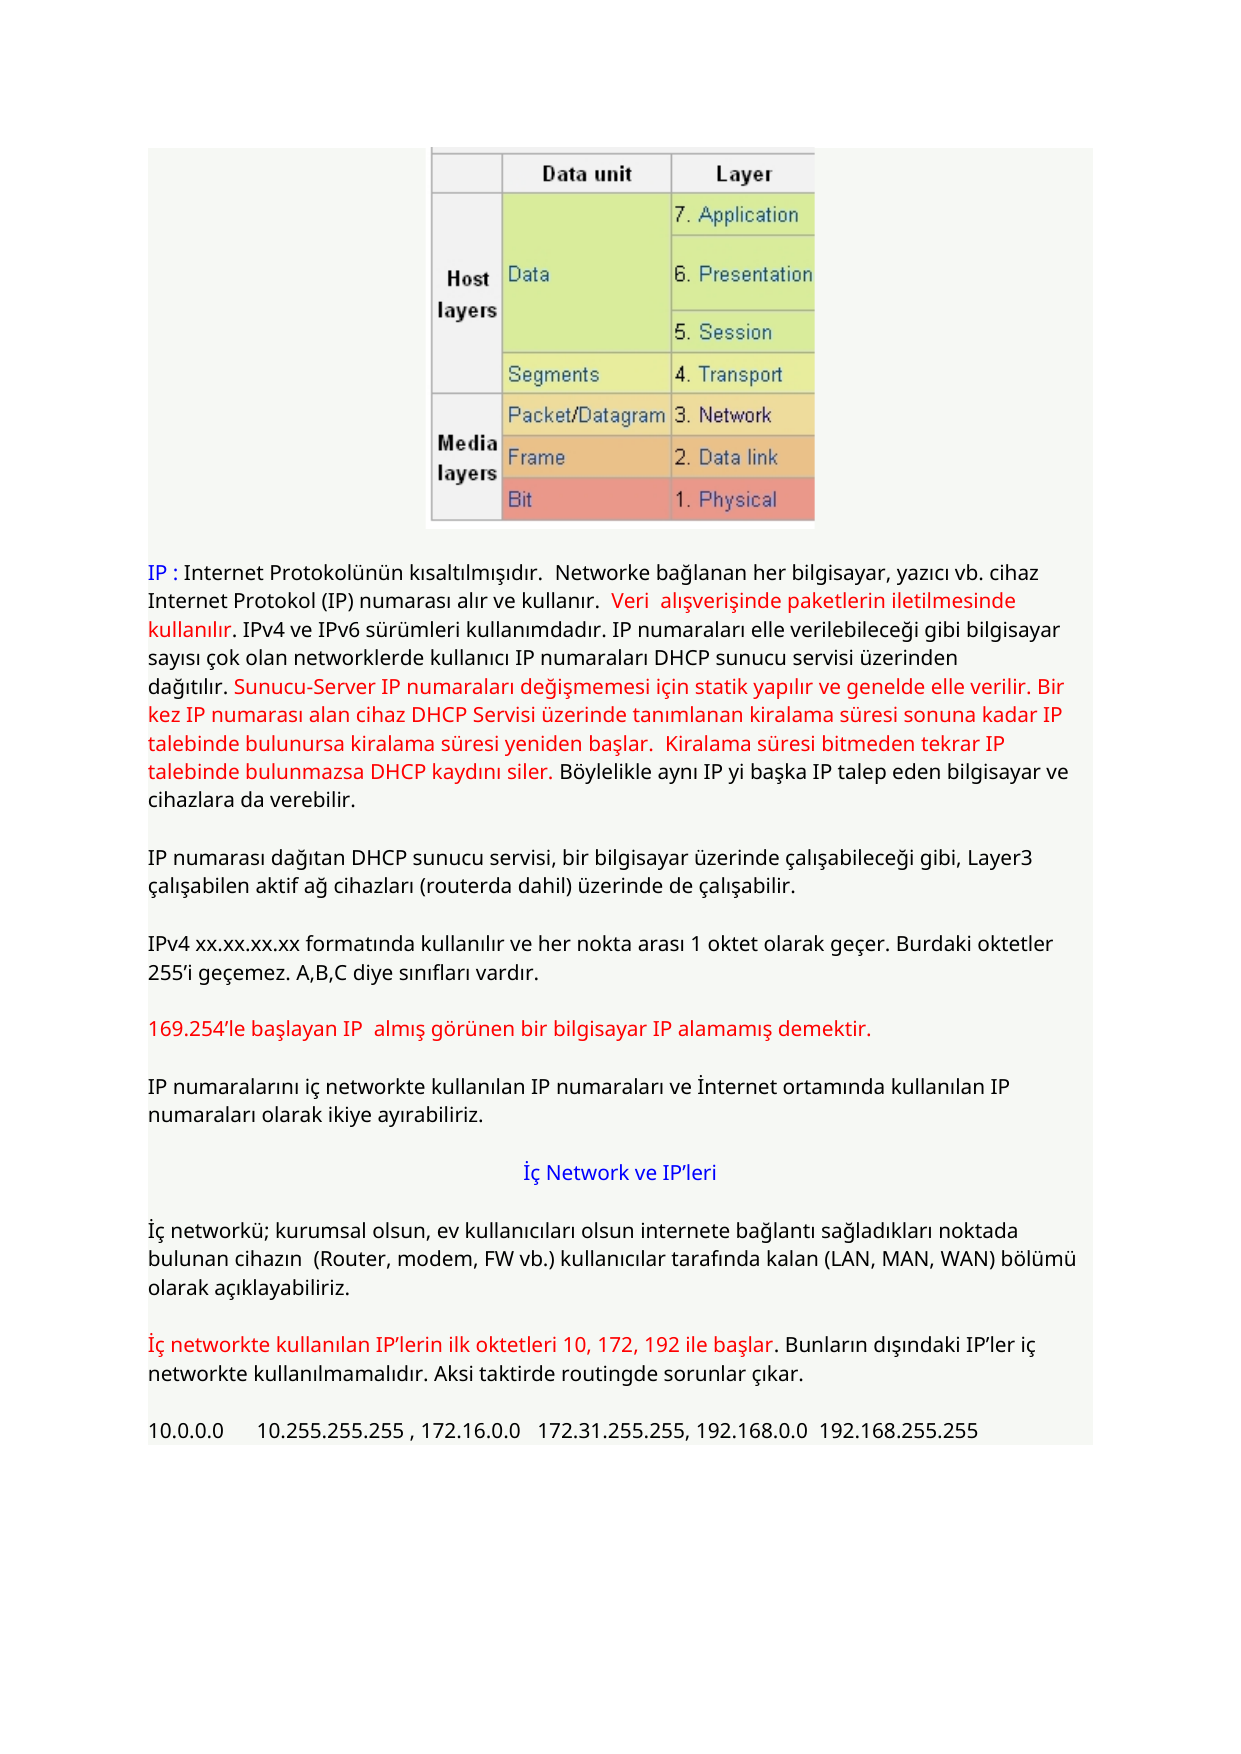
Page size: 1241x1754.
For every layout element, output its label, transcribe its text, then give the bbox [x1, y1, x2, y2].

text İç Network ve IP’leri [148, 1158, 1093, 1187]
text IP : Internet Protokolünün kısaltılmışıdır. Networke bağlanan her bilgisayar, yazıcı vb. cihaz Internet Protokol (IP) numarası alır ve kullanır. Veri alışverişinde paketlerin iletilmesinde kullanılır. IPv4 ve IPv6 sürümleri kullanımdadır. IP numaraları elle verilebileceği gibi bilgisayar sayısı çok olan networklerde kullanıcı IP numaraları DHCP sunucu servisi üzerinden dağıtılır. Sunucu-Server IP numaraları değişmemesi için statik yapılır ve genelde elle verilir. Bir kez IP numarası alan cihaz DHCP Servisi üzerinde tanımlanan kiralama süresi sonuna kadar IP talebinde bulunursa kiralama süresi yeniden başlar. Kiralama süresi bitmeden tekrar IP talebinde bulunmazsa DHCP kaydını siler. Böylelikle aynı IP yi başka IP talep eden bilgisayar ve cihazlara da verebilir. [148, 558, 1093, 814]
text IPv4 xx.xx.xx.xx formatında kullanılır ve her nokta arası 1 oktet olarak geçer. Burdaki oktetler 255’i geçemez. A,B,C diye sınıfları vardır. 169.254’le başlayan IP almış görünen bir bilgisayar IP alamamış demektir. [148, 929, 1093, 1043]
text İç networkte kullanılan IP’lerin ilk oktetleri 10, 172, 192 ile başlar. Bunların dışındaki IP’ler iç networkte kullanılmamalıdır. Aksi taktirde routingde sorunlar çıkar. [148, 1330, 1093, 1387]
text IP numarası dağıtan DHCP sunucu servisi, bir bilgisayar üzerinde çalışabileceği gibi, Layer3 çalışabilen aktif ağ cihazları (routerda dahil) üzerinde de çalışabilir. [148, 843, 1093, 900]
text İç networkü; kurumsal olsun, ev kullanıcıları olsun internete bağlantı sağladıkları noktada bulunan cihazın (Router, modem, FW vb.) kullanıcılar tarafında kalan (LAN, MAN, WAN) bölümü olarak açıklayabiliriz. [148, 1216, 1093, 1301]
text 10.0.0.0 10.255.255.255 , 172.16.0.0 172.31.255.255, 192.168.0.0 192.168.255.255 [148, 1416, 1093, 1445]
text IP numaralarını iç networkte kullanılan IP numaraları ve İnternet ortamında kullanılan IP numaraları olarak ikiye ayırabiliriz. [148, 1072, 1093, 1129]
picture [425, 147, 815, 529]
